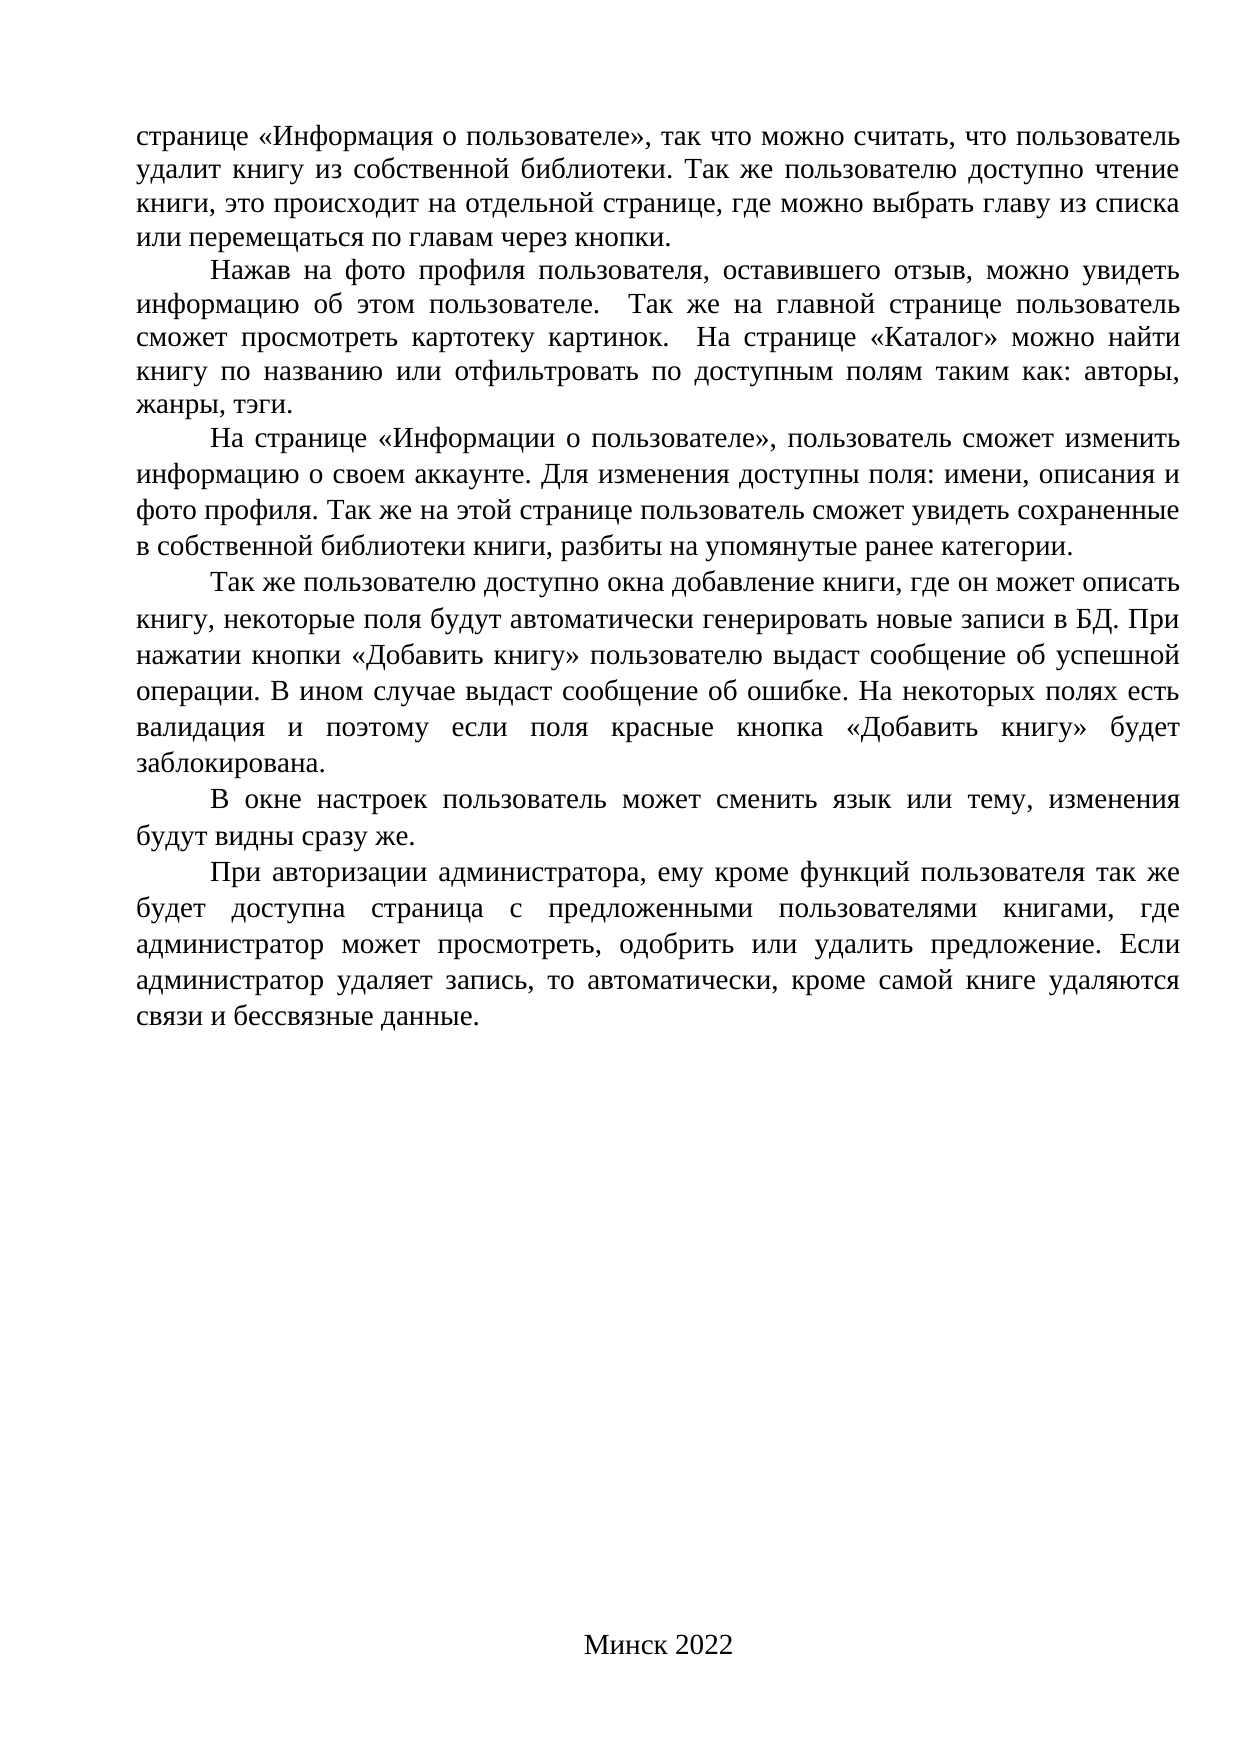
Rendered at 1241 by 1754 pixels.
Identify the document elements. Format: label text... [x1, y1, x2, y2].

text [136, 118, 1181, 252]
text В окне настроек пользователь может сменить язык или тему, изменения будут видны сразу же. [136, 781, 1181, 851]
text На странице «Информации о пользователе», пользователь сможет изменить информацию о своем аккаунте. Для изменения доступны поля: имени, описания и фото профиля. Так же на этой странице пользователь сможет увидеть сохраненные в собственной библиотеки книги, разбиты на упомянутые ранее категории. [136, 420, 1181, 562]
text При авторизации администратора, ему кроме функций пользователя так же будет доступна страница с предложенными пользователями книгами, где администратор может просмотреть, одобрить или удалить предложение. Если администратор удаляет запись, то автоматически, кроме самой книге удаляются связи и бессвязные данные. [136, 854, 1181, 1032]
text Так же пользователю доступно окна добавление книги, где он может описать книгу, некоторые поля будут автоматически генерировать новые записи в БД. При нажатии кнопки «Добавить книгу» пользователю выдаст сообщение об успешной операции. В ином случае выдаст сообщение об ошибке. На некоторых полях есть валидация и поэтому если поля красные кнопка «Добавить книгу» будет заблокирована. [136, 564, 1181, 779]
text Нажав на фото профиля пользователя, оставившего отзыв, можно увидеть информацию об этом пользователе. Так же на главной странице пользователь сможет просмотреть картотеку картинок. На странице «Каталог» можно найти книгу по названию или отфильтровать по доступным полям таким как: авторы, жанры, тэги. [136, 252, 1181, 420]
